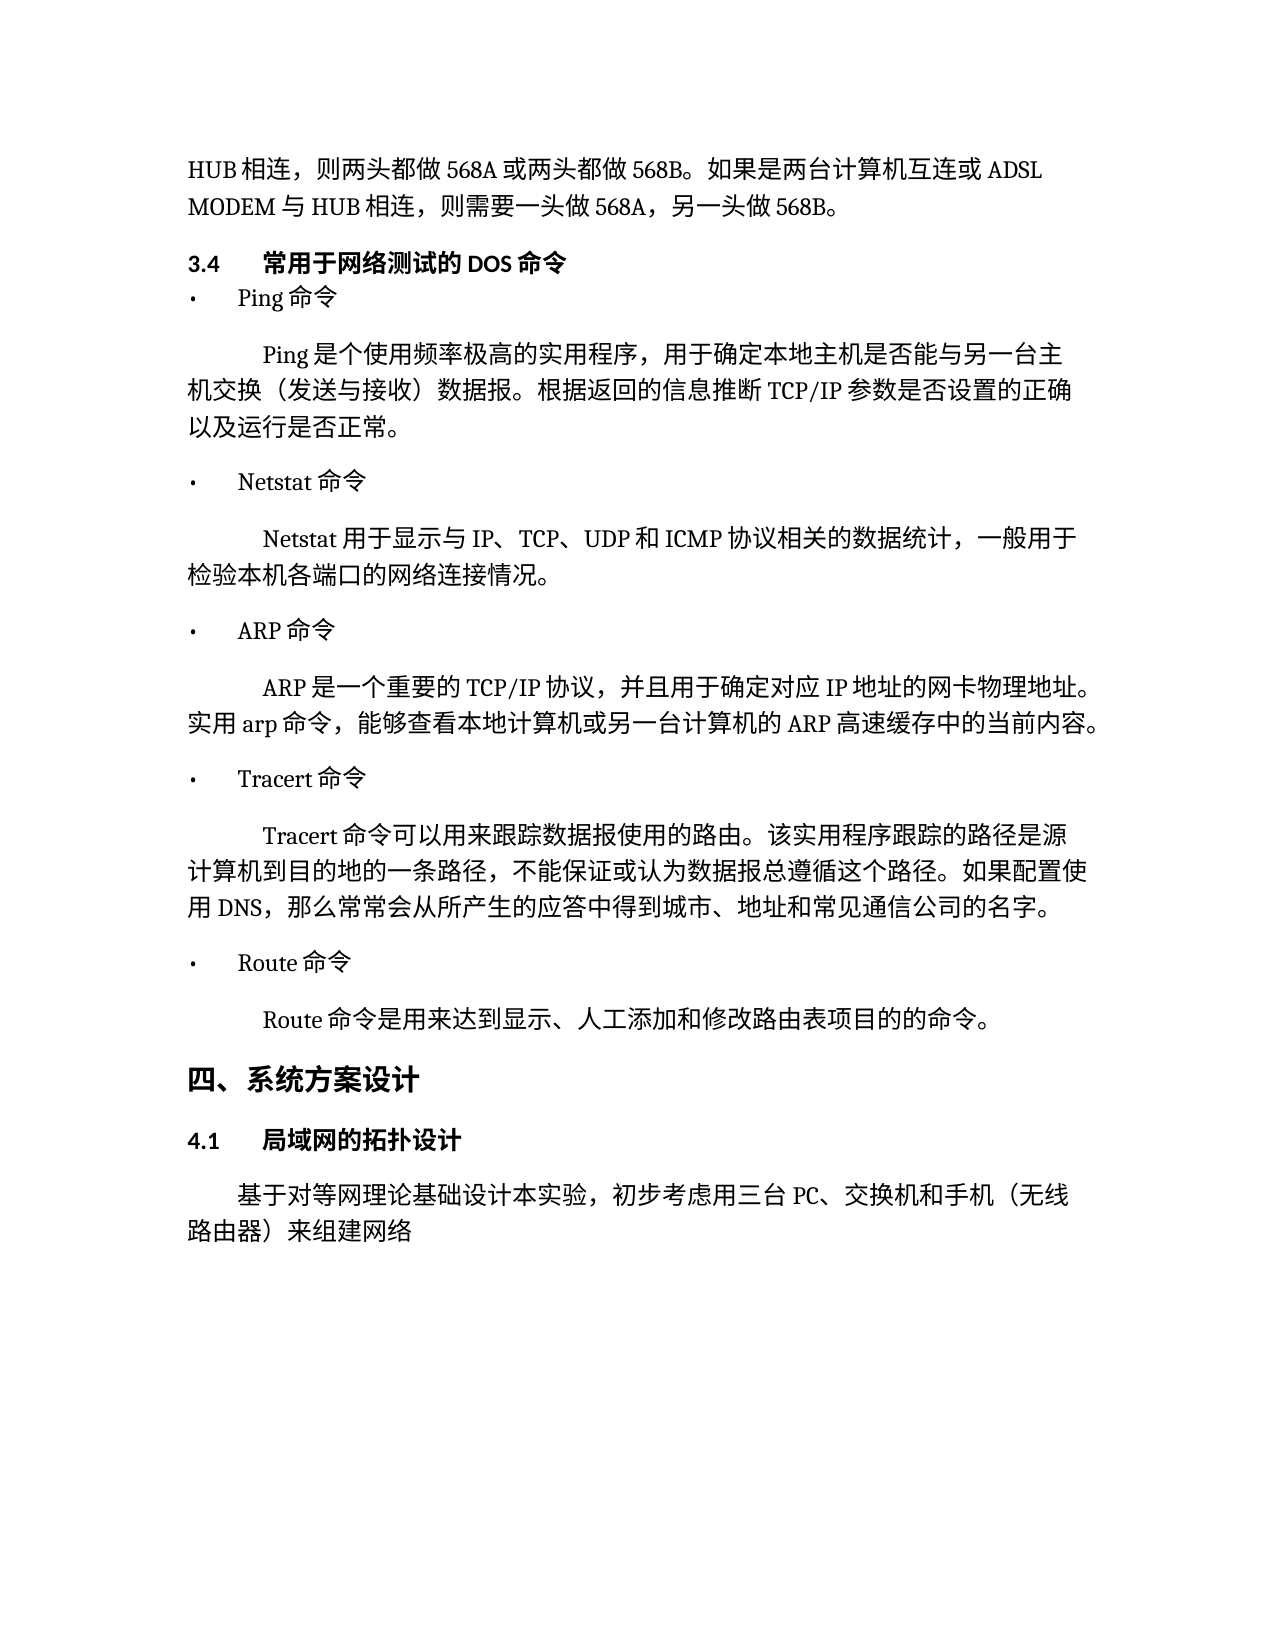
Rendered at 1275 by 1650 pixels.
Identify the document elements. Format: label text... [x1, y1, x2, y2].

list Netstat用于显示与IP、TCP、UDP和ICMP协议相关的数据统计，一般用于检验本机各端口的网络连接情况。 [187, 519, 1087, 591]
list Tracert命令 [187, 761, 1087, 794]
list Route命令 [187, 945, 1087, 979]
subtitle 3.4 常用于网络测试的DOS命令 [187, 243, 1087, 279]
list ARP命令 [187, 612, 1087, 646]
list ARP是一个重要的TCP/IP协议，并且用于确定对应IP地址的网卡物理地址。实用arp命令，能够查看本地计算机或另一台计算机的ARP高速缓存中的当前内容。 [187, 667, 1087, 740]
list Tracert命令可以用来跟踪数据报使用的路由。该实用程序跟踪的路径是源计算机到目的地的一条路径，不能保证或认为数据报总遵循这个路径。如果配置使用DNS，那么常常会从所产生的应答中得到城市、地址和常见通信公司的名字。 [187, 815, 1087, 924]
list Ping是个使用频率极高的实用程序，用于确定本地主机是否能与另一台主机交换（发送与接收）数据报。根据返回的信息推断TCP/IP参数是否设置的正确以及运行是否正常。 [187, 334, 1087, 443]
list Route命令是用来达到显示、人工添加和修改路由表项目的的命令。 [187, 1000, 1087, 1036]
subtitle 4.1 局域网的拓扑设计 [187, 1120, 1087, 1156]
subtitle 四、系统方案设计 [187, 1057, 1087, 1099]
text 基于对等网理论基础设计本实验，初步考虑用三台PC、交换机和手机（无线路由器）来组建网络 [187, 1175, 1087, 1248]
list Netstat命令 [187, 464, 1087, 498]
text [187, 150, 1087, 222]
list Ping命令 [187, 279, 1087, 314]
